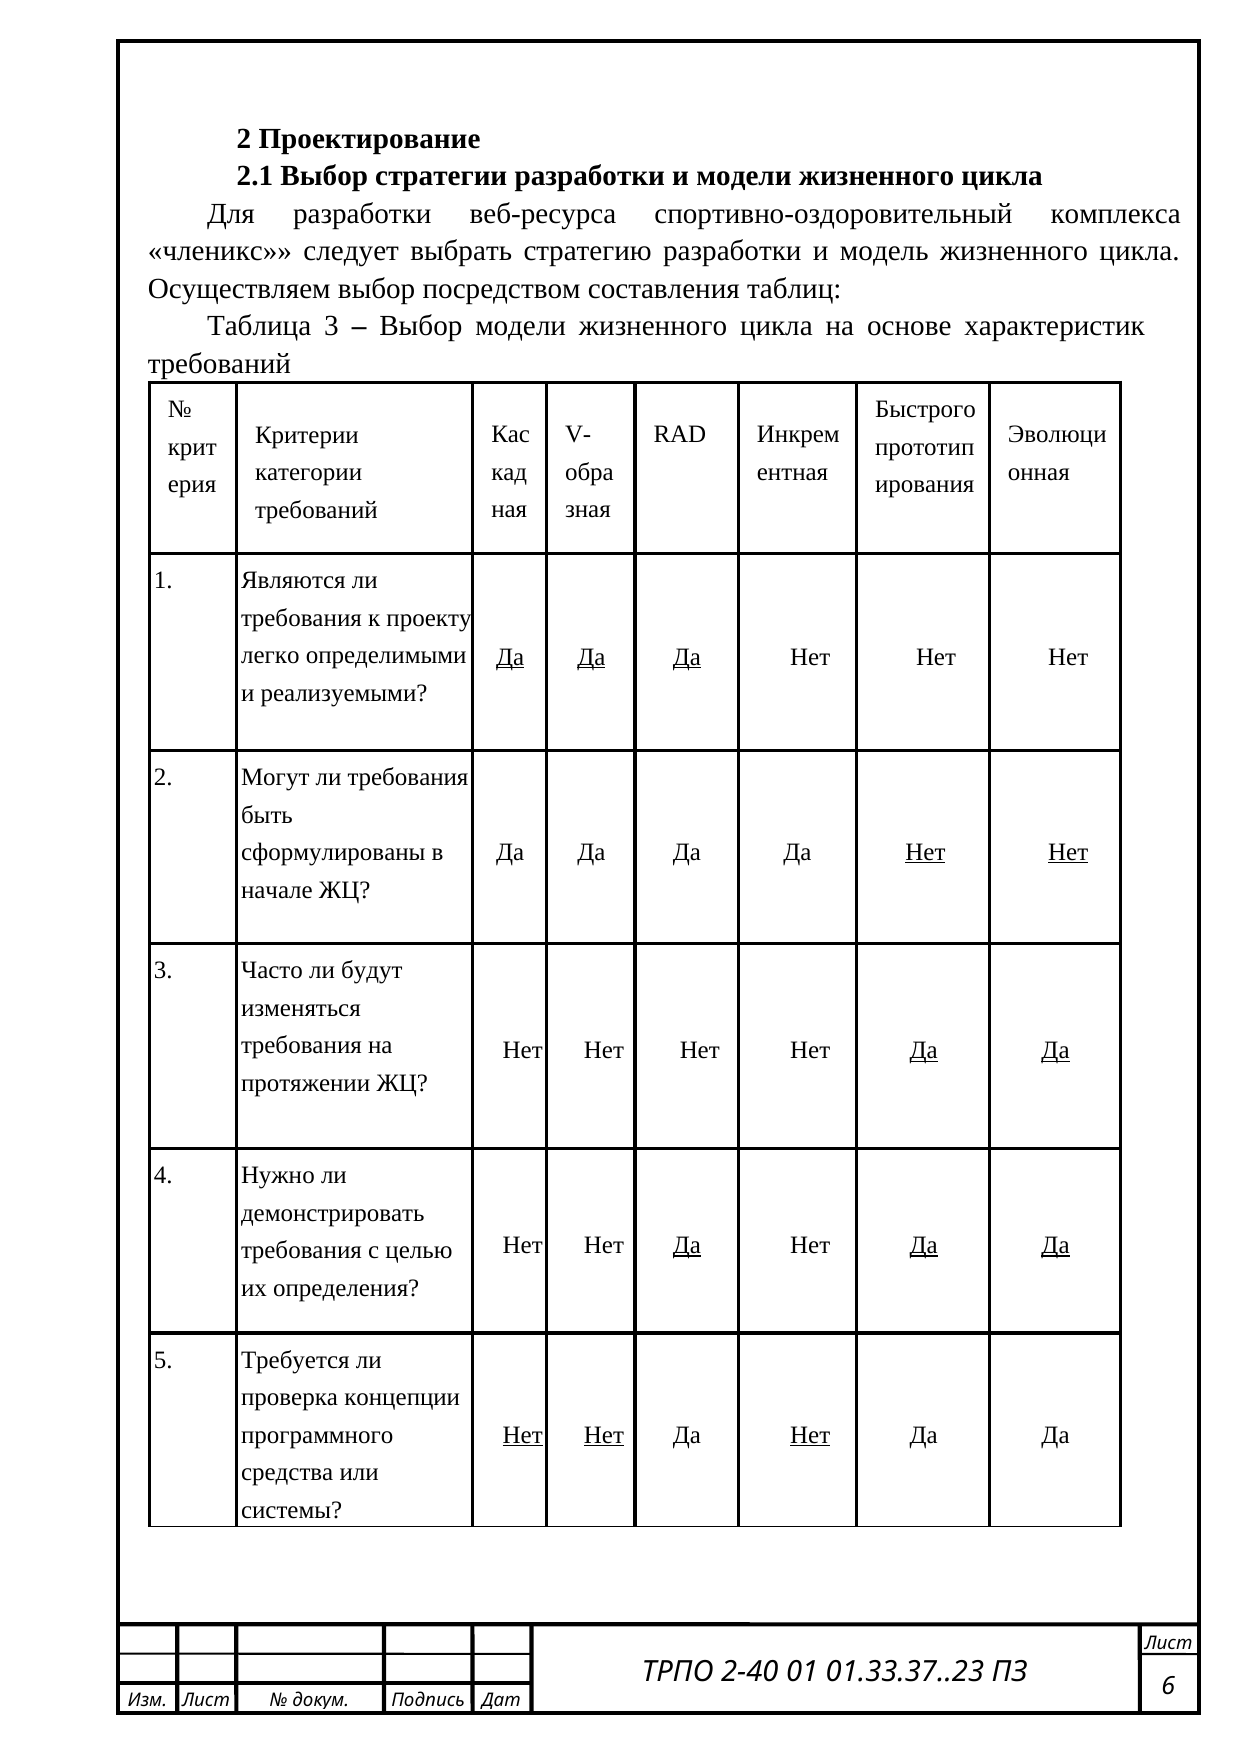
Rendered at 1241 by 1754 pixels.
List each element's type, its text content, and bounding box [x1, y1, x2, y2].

text Для разработки веб-ресурса спортивно-оздоровительный комплекса «членикс»» следует выбрать стратегию разработки и модель жизненного цикла. Осуществляем выбор посредством составления таблиц: [148, 193, 1181, 306]
table_cell Нет [858, 752, 988, 942]
table_cell Требуется ли проверка концепции программного средства или системы? [238, 1335, 471, 1526]
text 2 Проектирование [148, 118, 1181, 156]
table_cell Нет [740, 945, 855, 1147]
table_cell Нужно ли демонстрировать требования с целью их определения? [238, 1150, 471, 1331]
table_cell Да [474, 555, 545, 749]
table_cell Нет [858, 555, 988, 749]
table_cell 4. [151, 1150, 235, 1331]
table_cell Да [991, 1335, 1119, 1526]
table_cell Да [740, 752, 855, 942]
text Таблица 3 – Выбор модели жизненного цикла на основе характеристик требований [148, 306, 1145, 381]
table_cell Да [637, 1150, 737, 1331]
table_header Критерии категории требований [238, 384, 471, 552]
table_cell 1. [151, 555, 235, 749]
table_cell Нет [991, 555, 1119, 749]
table_cell Часто ли будут изменяться требования на протяжении ЖЦ? [238, 945, 471, 1147]
table_cell Нет [474, 1150, 545, 1331]
table_header Инкрементная [740, 384, 855, 552]
table_cell Да [858, 1335, 988, 1526]
table_cell Нет [740, 1335, 855, 1526]
table_cell Да [474, 752, 545, 942]
table_cell Нет [548, 1150, 633, 1331]
table_cell Да [991, 945, 1119, 1147]
text 2.1 Выбор стратегии разработки и модели жизненного цикла [148, 156, 1181, 193]
table_cell 2. [151, 752, 235, 942]
table_cell Нет [740, 555, 855, 749]
table_header V-образная [548, 384, 633, 552]
table_cell Нет [548, 945, 633, 1147]
table_cell Нет [740, 1150, 855, 1331]
table_cell Нет [474, 1335, 545, 1526]
table_cell Могут ли требования быть сформулированы в начале ЖЦ? [238, 752, 471, 942]
table_header № критерия [151, 384, 235, 552]
table_cell Являются ли требования к проекту легко определимыми и реализуемыми? [238, 555, 471, 749]
table_cell Да [637, 555, 737, 749]
table_cell Да [637, 1335, 737, 1526]
table_cell 5. [151, 1335, 235, 1526]
table_cell Да [991, 1150, 1119, 1331]
table_cell Нет [637, 945, 737, 1147]
table_header Быстрого прототипирования [858, 384, 988, 552]
table_header Эволюционная [991, 384, 1119, 552]
table_cell Нет [991, 752, 1119, 942]
table_cell 3. [151, 945, 235, 1147]
table_cell Да [548, 555, 633, 749]
table_cell Да [858, 945, 988, 1147]
table_header RAD [637, 384, 737, 552]
table_cell Да [548, 752, 633, 942]
table_header Каскадная [474, 384, 545, 552]
table_cell Да [858, 1150, 988, 1331]
table_cell Да [637, 752, 737, 942]
table_cell Нет [474, 945, 545, 1147]
table_cell Нет [548, 1335, 633, 1526]
